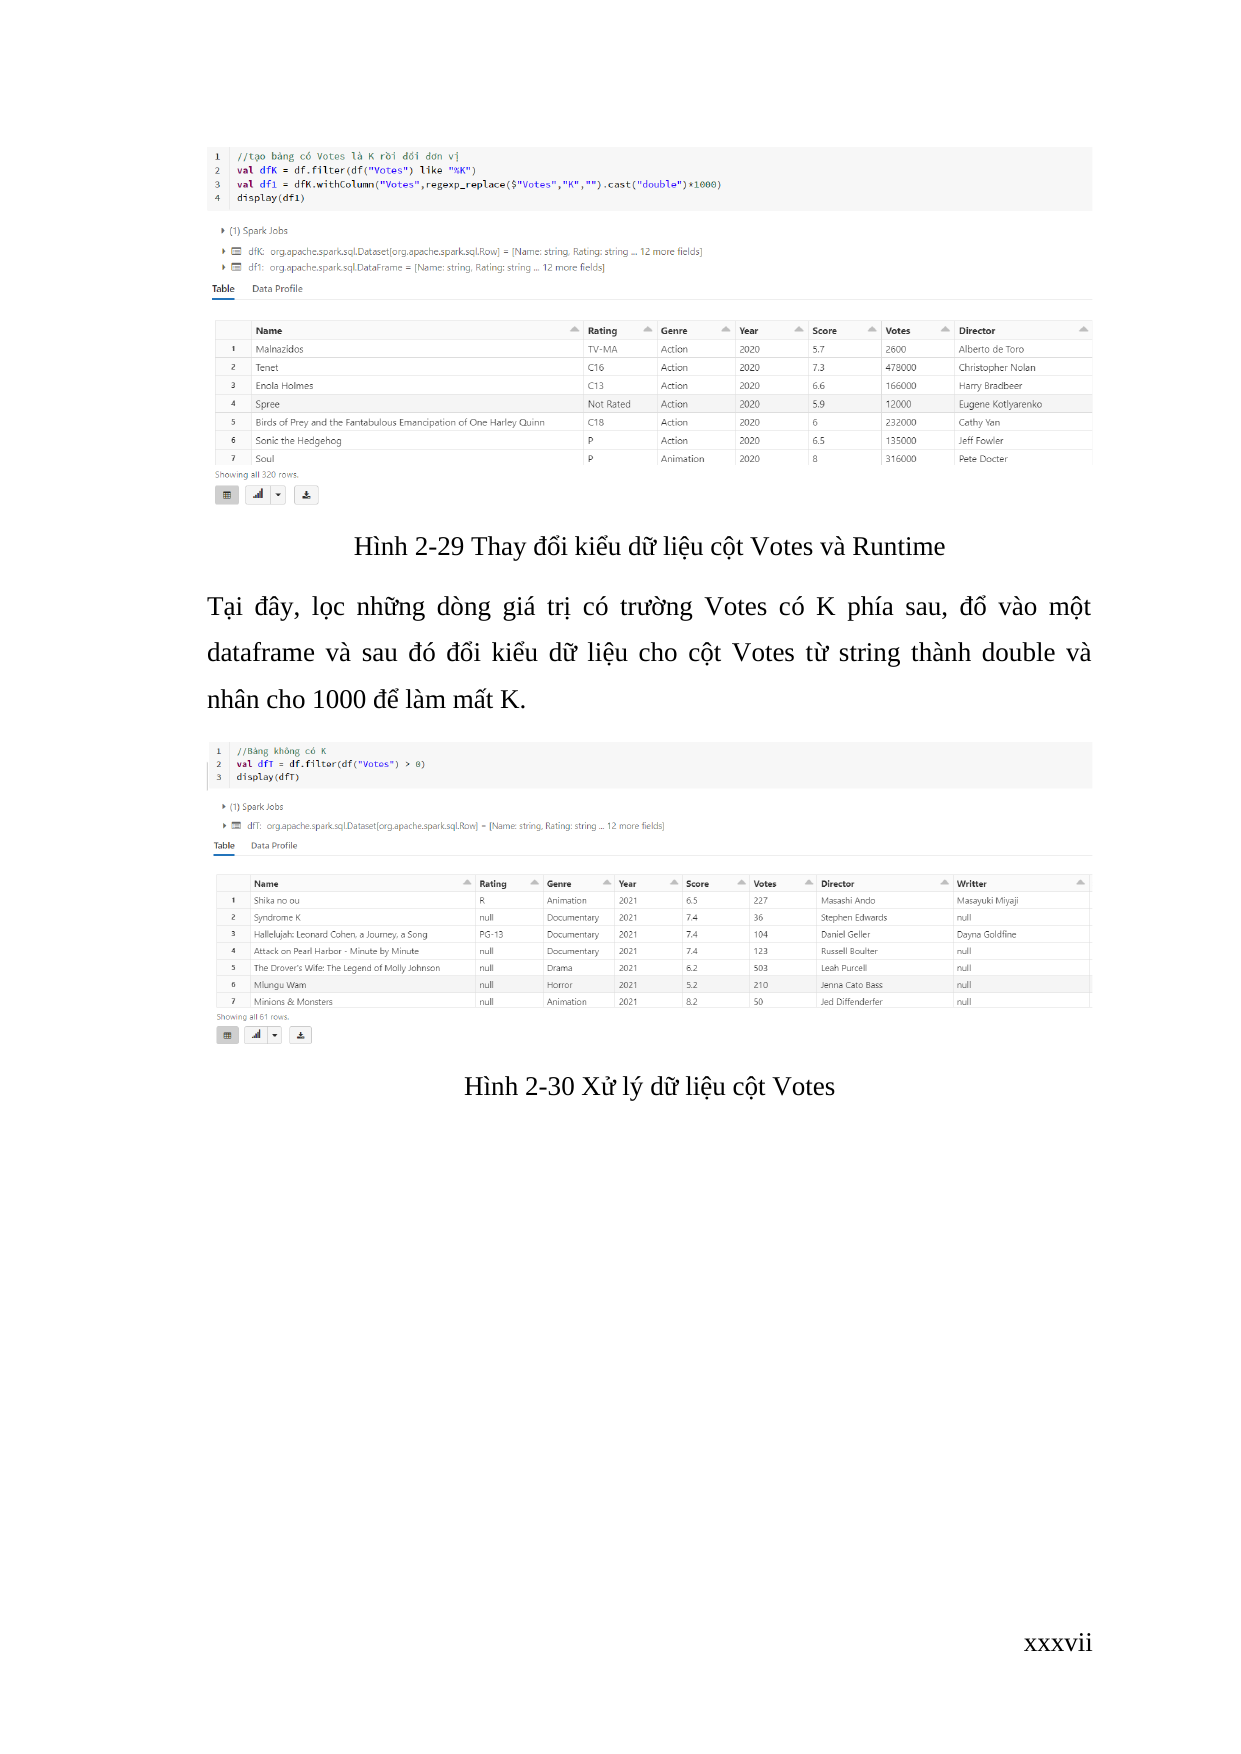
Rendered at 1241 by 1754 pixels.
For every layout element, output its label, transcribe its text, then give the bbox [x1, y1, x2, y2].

text Hình 2-30 Xử lý dữ liệu cột Votes [207, 1070, 1092, 1101]
text Tại đây, lọc những dòng giá trị có trường Votes có K phía sau, đổ vào một dataframe và sau đó đổi kiểu dữ liệu cho cột Votes từ string thành double và nhân cho 1000 để làm mất K. [207, 590, 1092, 714]
text Hình 2-29 Thay đổi kiểu dữ liệu cột Votes và Runtime [207, 531, 1092, 562]
picture [206, 147, 1093, 509]
picture [206, 742, 1093, 1049]
